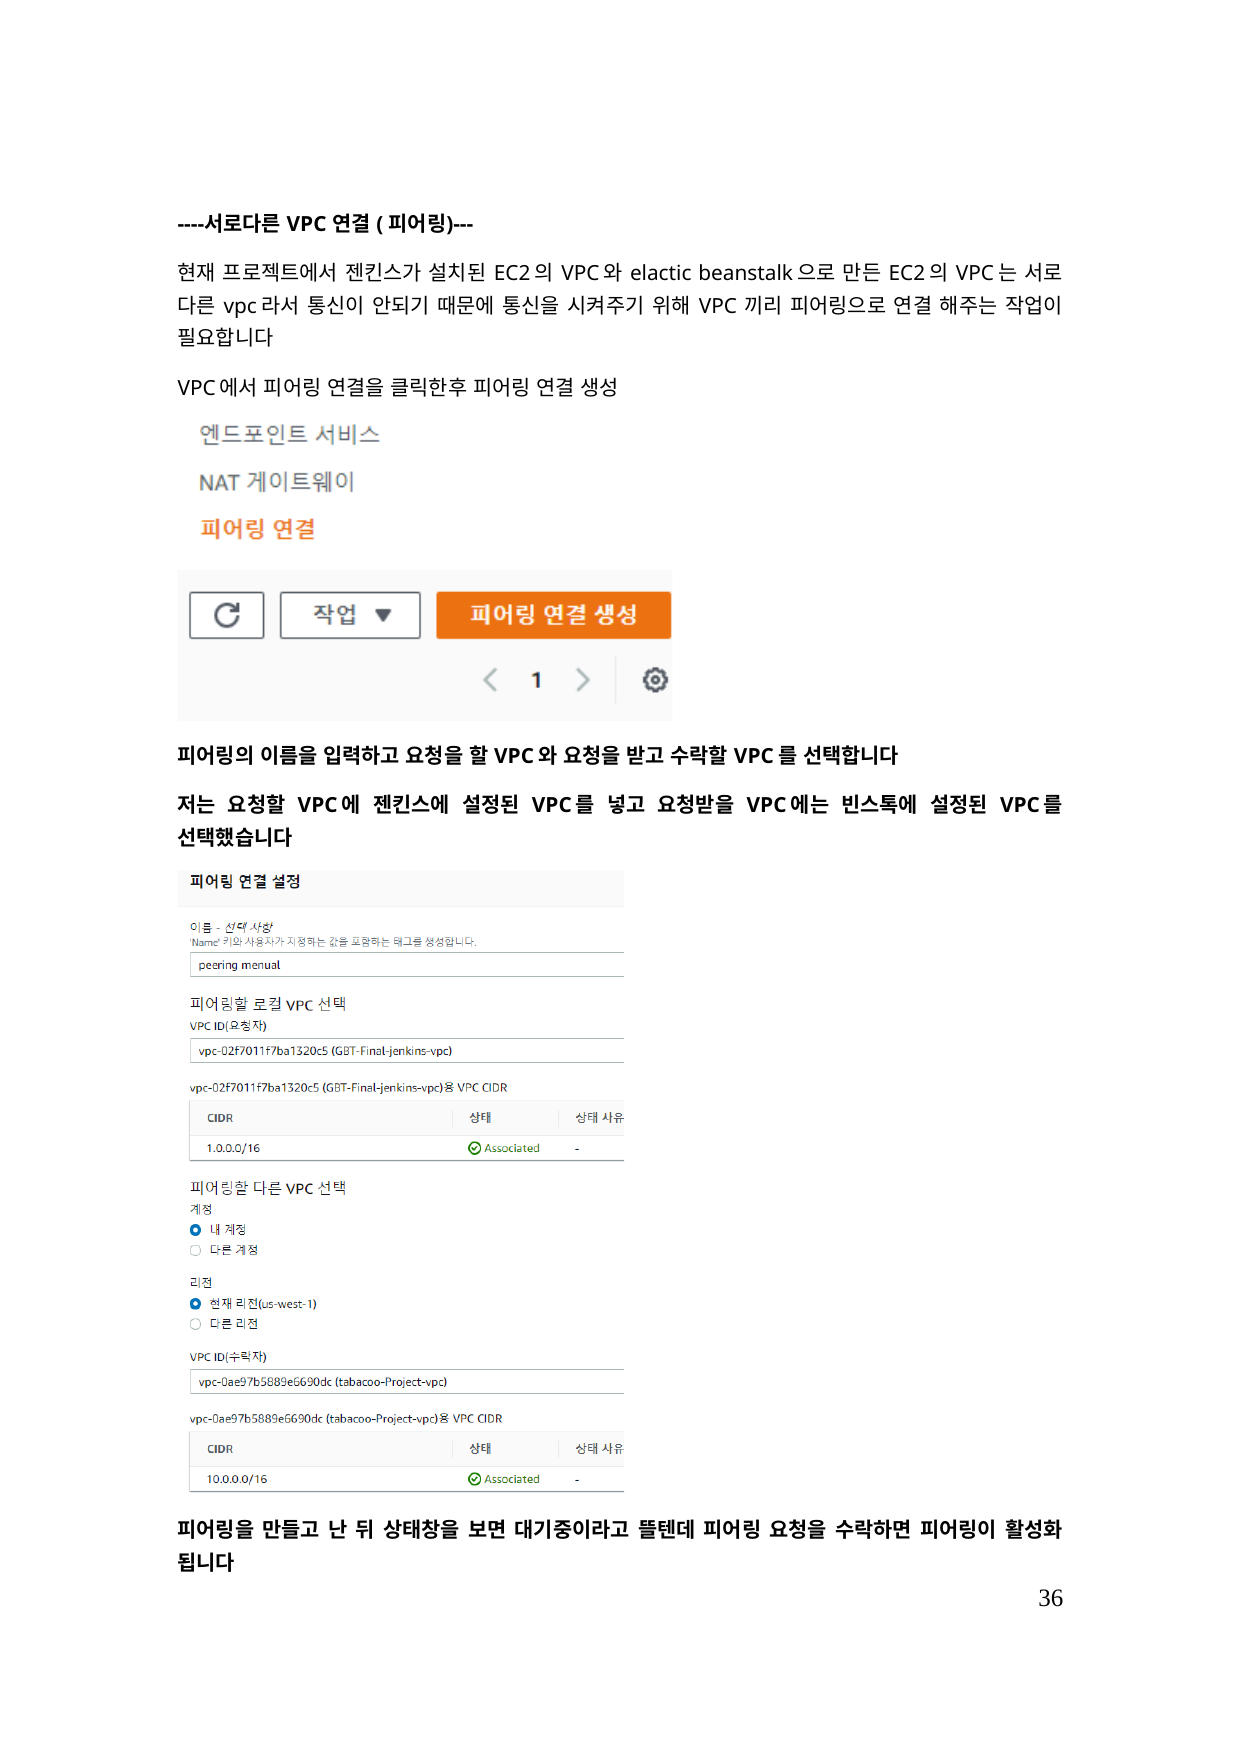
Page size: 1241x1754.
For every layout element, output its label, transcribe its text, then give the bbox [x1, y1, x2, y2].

text VPC에서 피어링 연결을 클릭한후 피어링 연결 생성 [177, 371, 1063, 401]
text 피어링의 이름을 입력하고 요청을 할 VPC와 요청을 받고 수락할 VPC를 선택합니다 [177, 739, 1063, 770]
picture [177, 870, 625, 1495]
text ----서로다른 VPC 연결 ( 피어링)--- [177, 207, 1063, 237]
text 저는 요청할 VPC에 젠킨스에 설정된 VPC를 넣고 요청받을 VPC에는 빈스톡에 설정된 VPC를 선택했습니다 [177, 789, 1063, 852]
picture [177, 420, 417, 552]
picture [177, 570, 673, 721]
text 피어링을 만들고 난 뒤 상태창을 보면 대기중이라고 뜰텐데 피어링 요청을 수락하면 피어링이 활성화 됩니다 [177, 1513, 1063, 1576]
text 현재 프로젝트에서 젠킨스가 설치된 EC2의 VPC와 elactic beanstalk으로 만든 EC2의 VPC는 서로 다른 vpc라서 통신이 안되기 때문에 통신을 시켜주기 위해 VPC 끼리 피어링으로 연결 해주는 작업이 필요합니다 [177, 256, 1063, 352]
